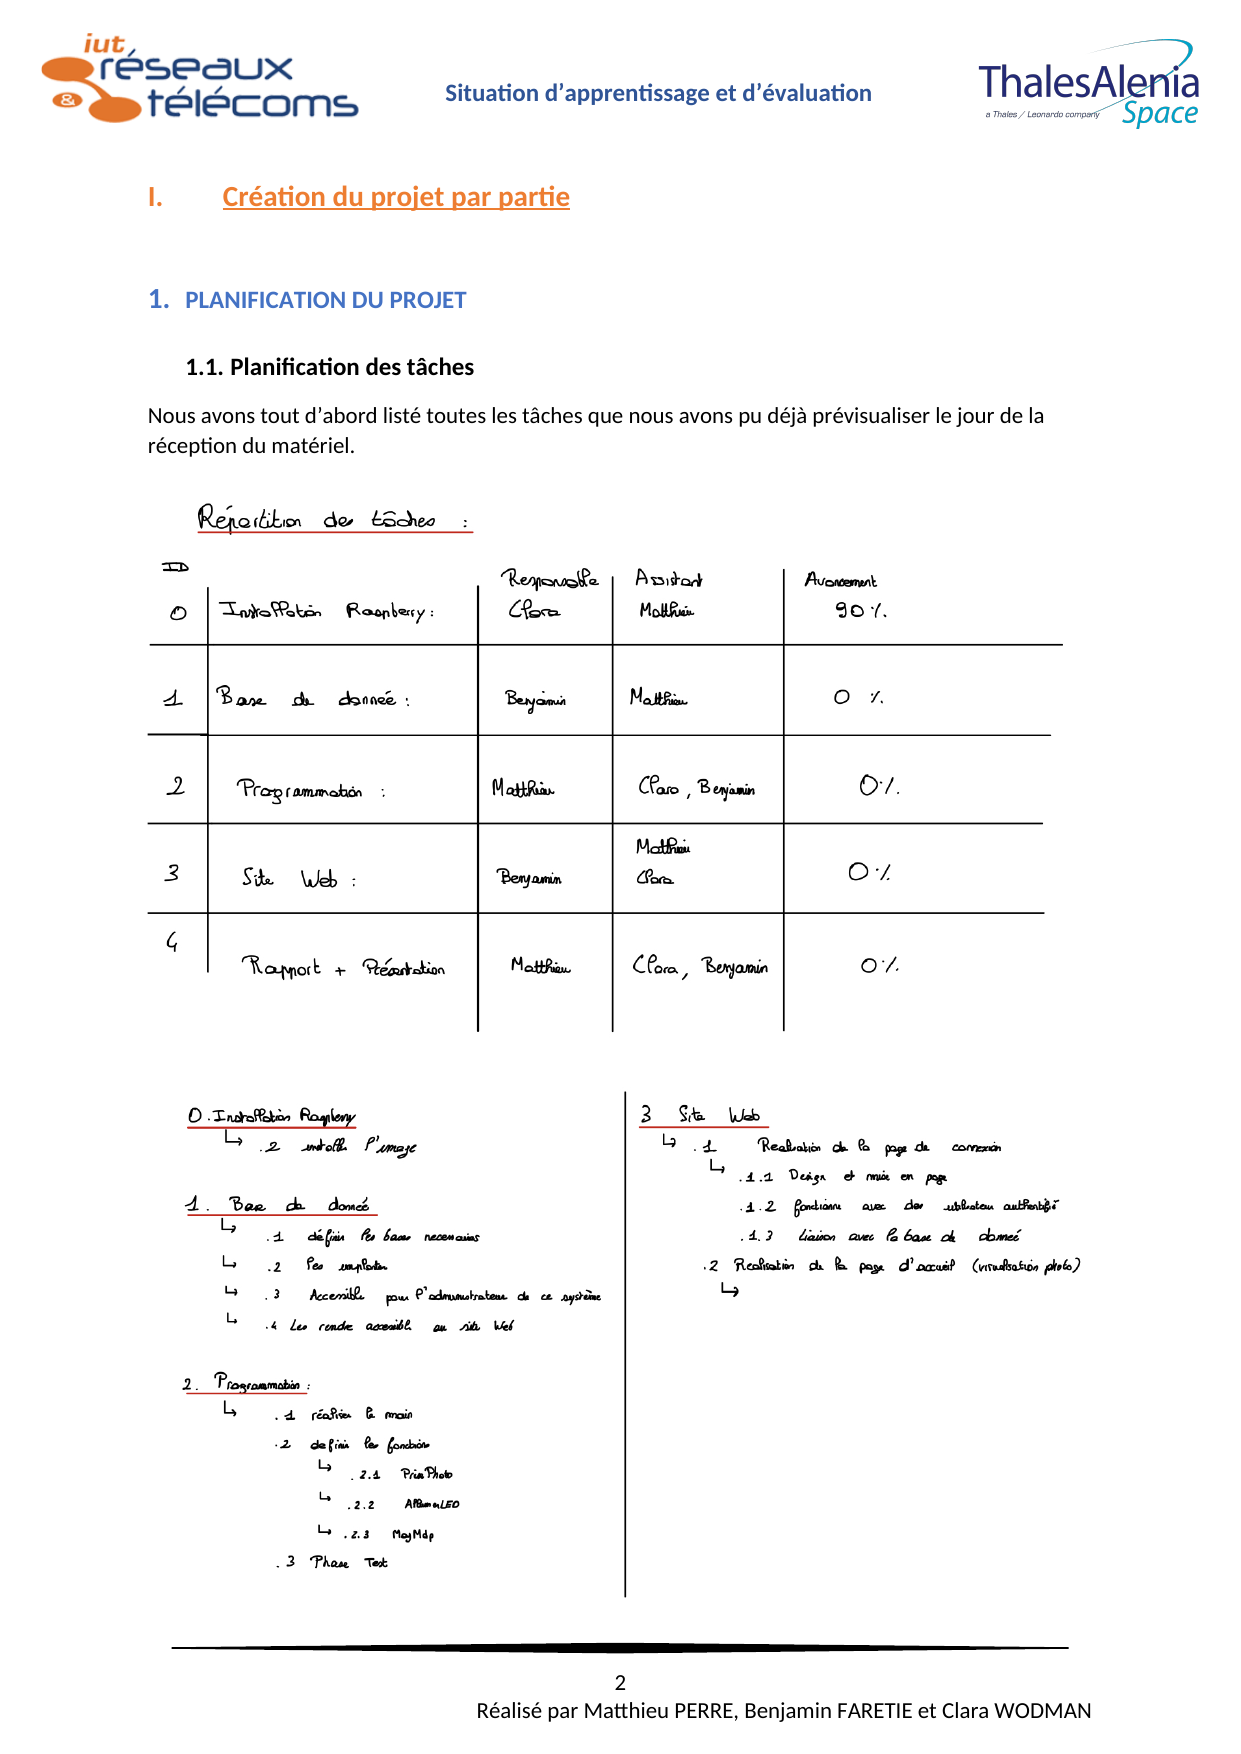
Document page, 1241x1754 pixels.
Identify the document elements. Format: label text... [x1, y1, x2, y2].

picture [1142, 110, 1149, 120]
list Planification des tâches [185, 351, 1093, 382]
picture [978, 39, 1199, 129]
picture [147, 477, 1085, 1606]
list PLANIFICATION DU PROJET [148, 280, 1093, 315]
picture [41, 33, 359, 123]
text Nous avons tout d’abord listé toutes les tâches que nous avons pu déjà prévisualiser le jour de la réception du matériel. [148, 401, 1093, 459]
list Création du projet par partie [148, 178, 1093, 213]
